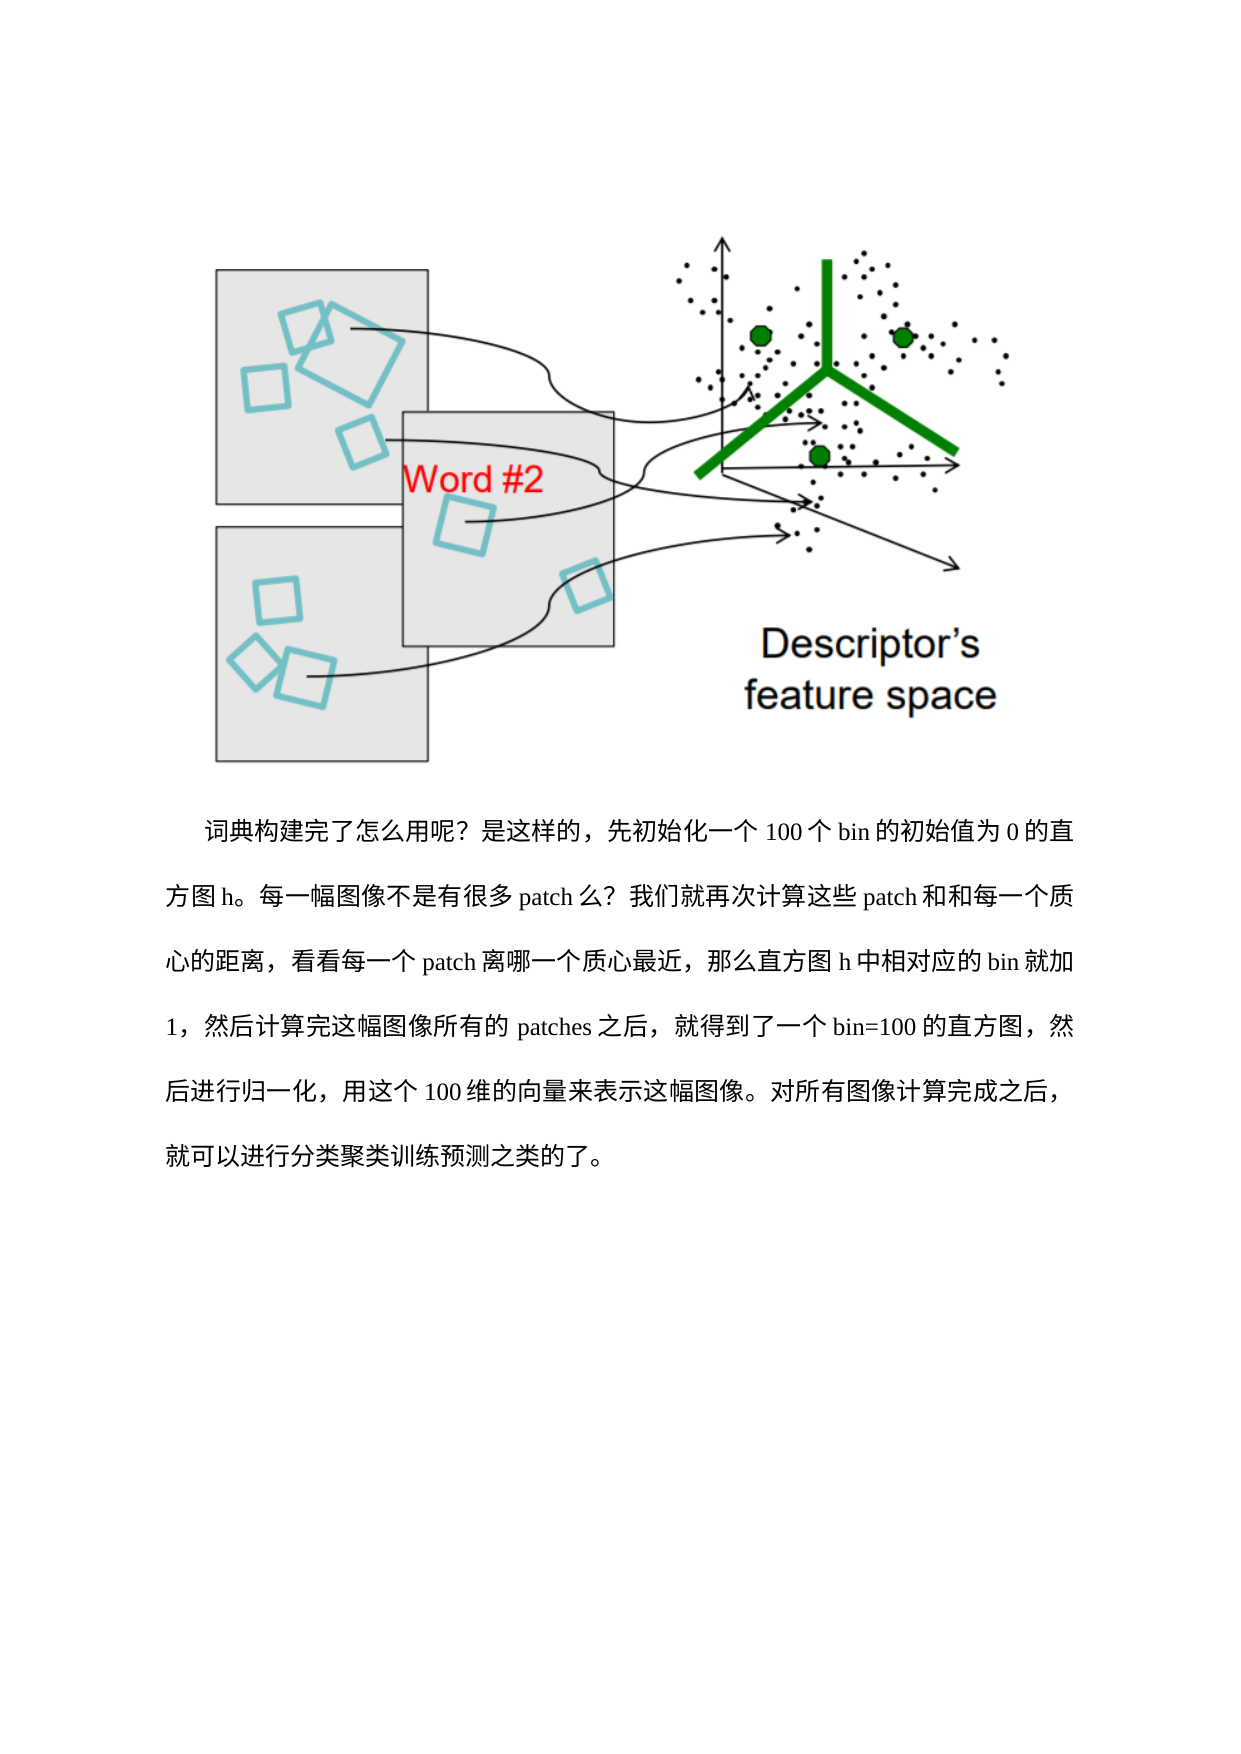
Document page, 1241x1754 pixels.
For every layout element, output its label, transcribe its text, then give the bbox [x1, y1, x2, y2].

picture [165, 179, 1048, 788]
